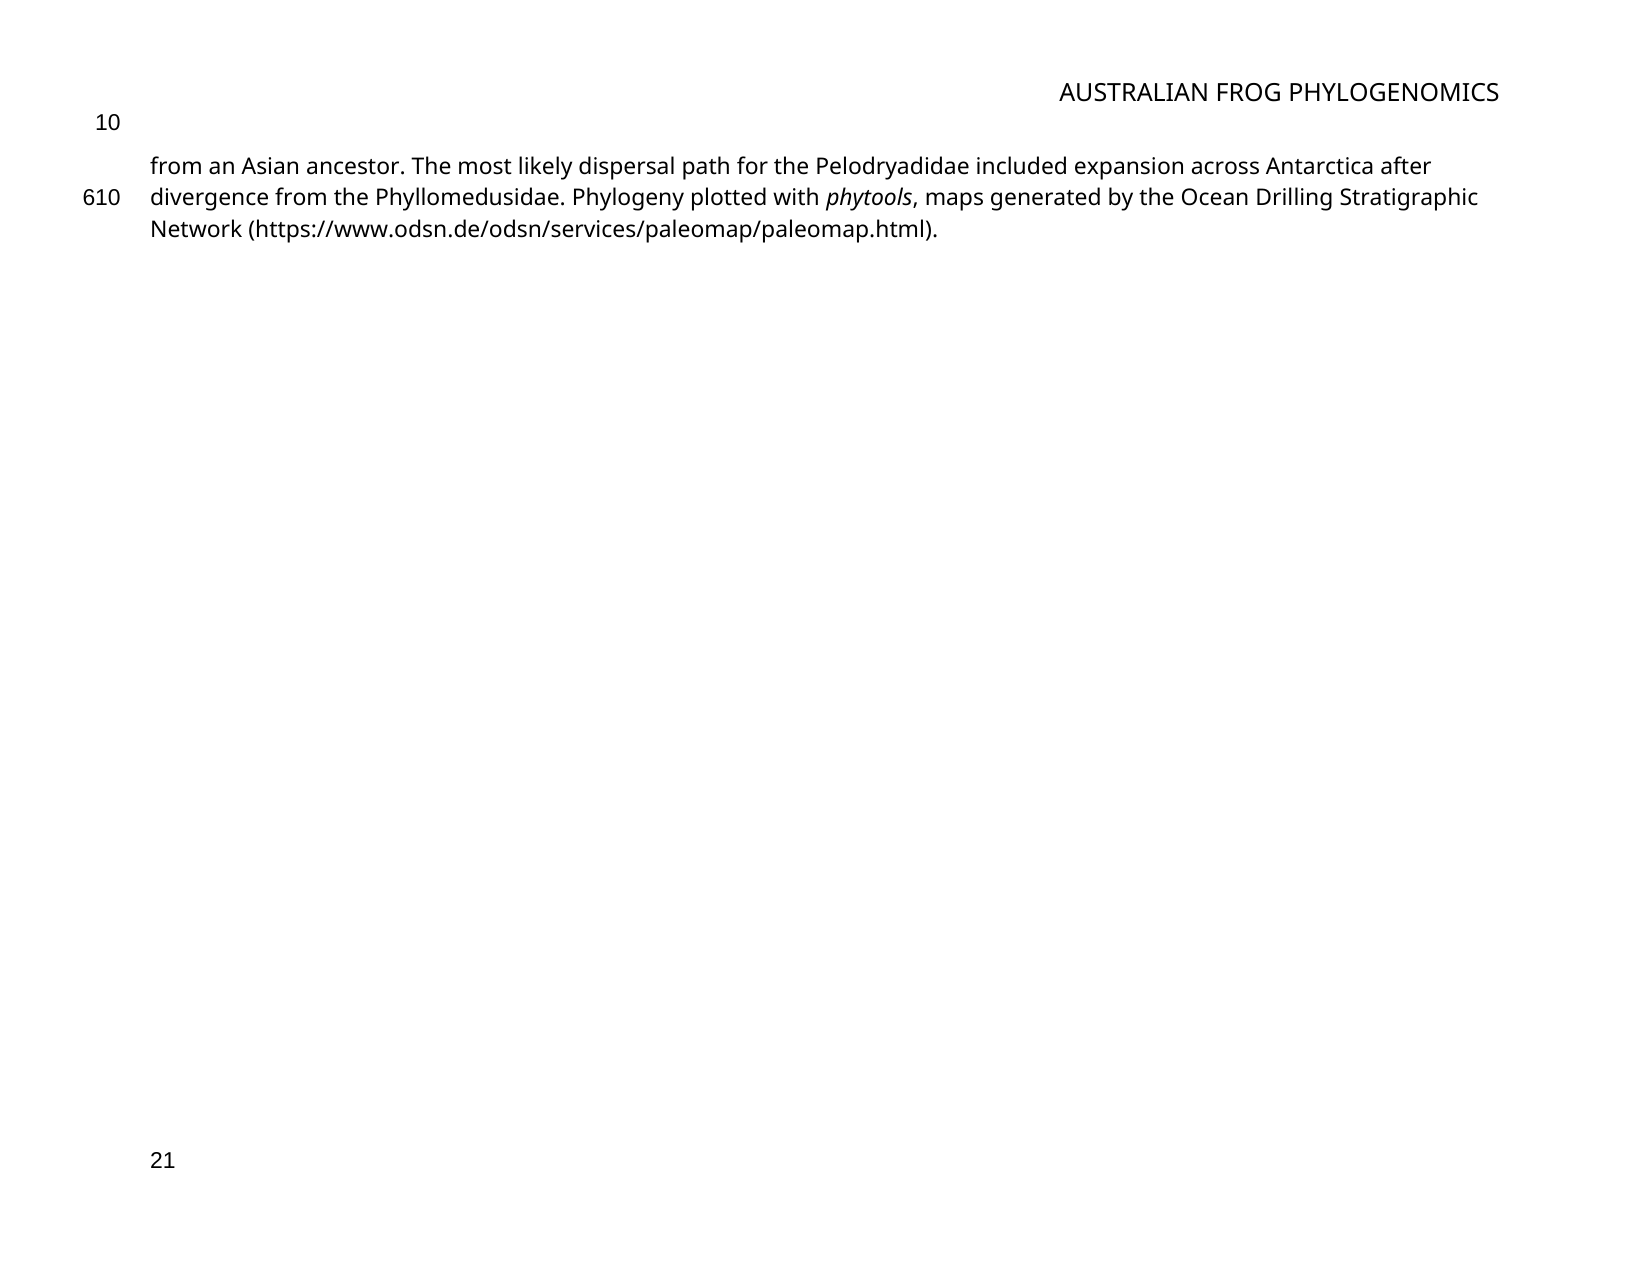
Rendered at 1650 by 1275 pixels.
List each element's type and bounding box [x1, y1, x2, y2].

text [150, 150, 1500, 244]
